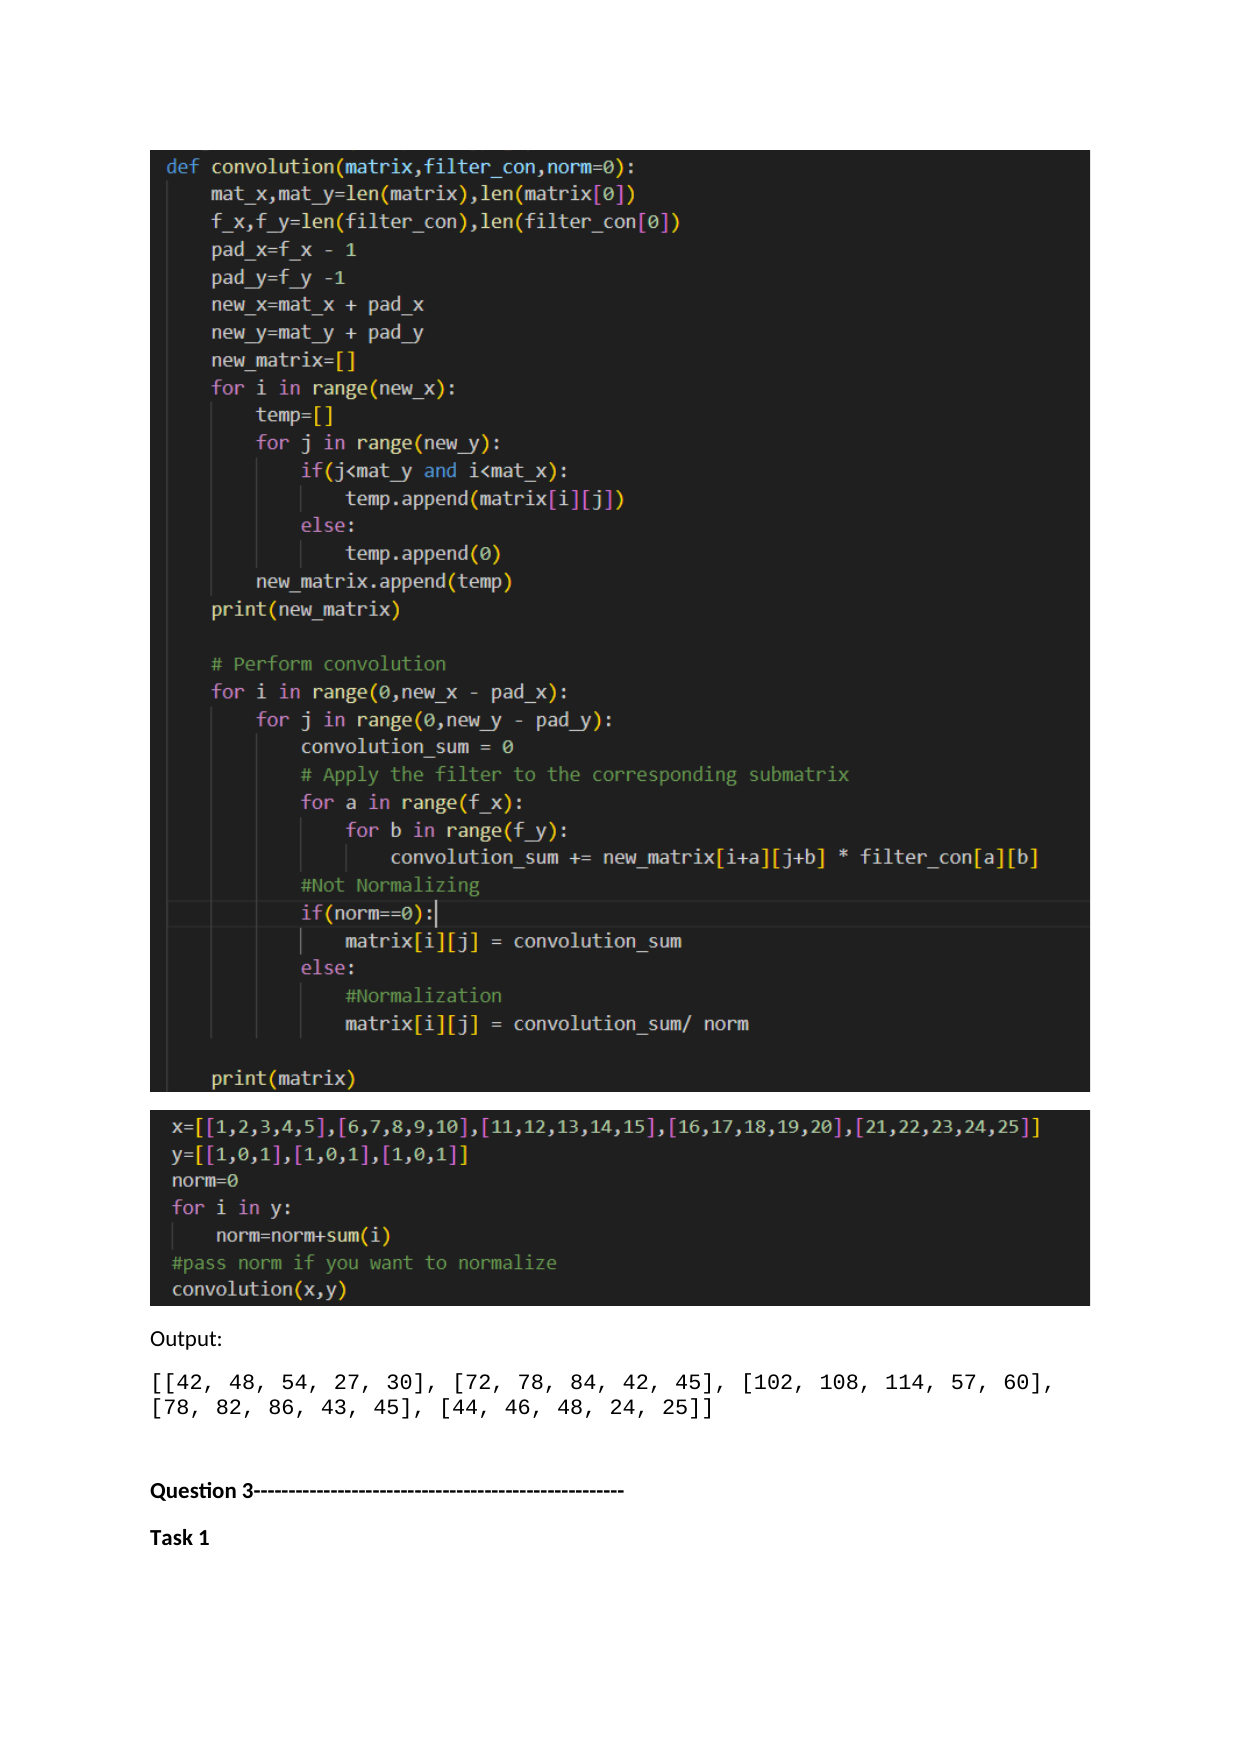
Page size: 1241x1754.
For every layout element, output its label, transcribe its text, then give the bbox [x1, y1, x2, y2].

picture [150, 1110, 1091, 1306]
text Task 1 [150, 1523, 1090, 1551]
text Output: [150, 1324, 1090, 1352]
text Question 3----------------------------------------------------- [150, 1476, 1090, 1504]
picture [150, 150, 1091, 1092]
text [[42, 48, 54, 27, 30], [72, 78, 84, 42, 45], [102, 108, 114, 57, 60], [78, 82, 86, 43, 45], [44, 46, 48, 24, 25]] [150, 1371, 1090, 1421]
